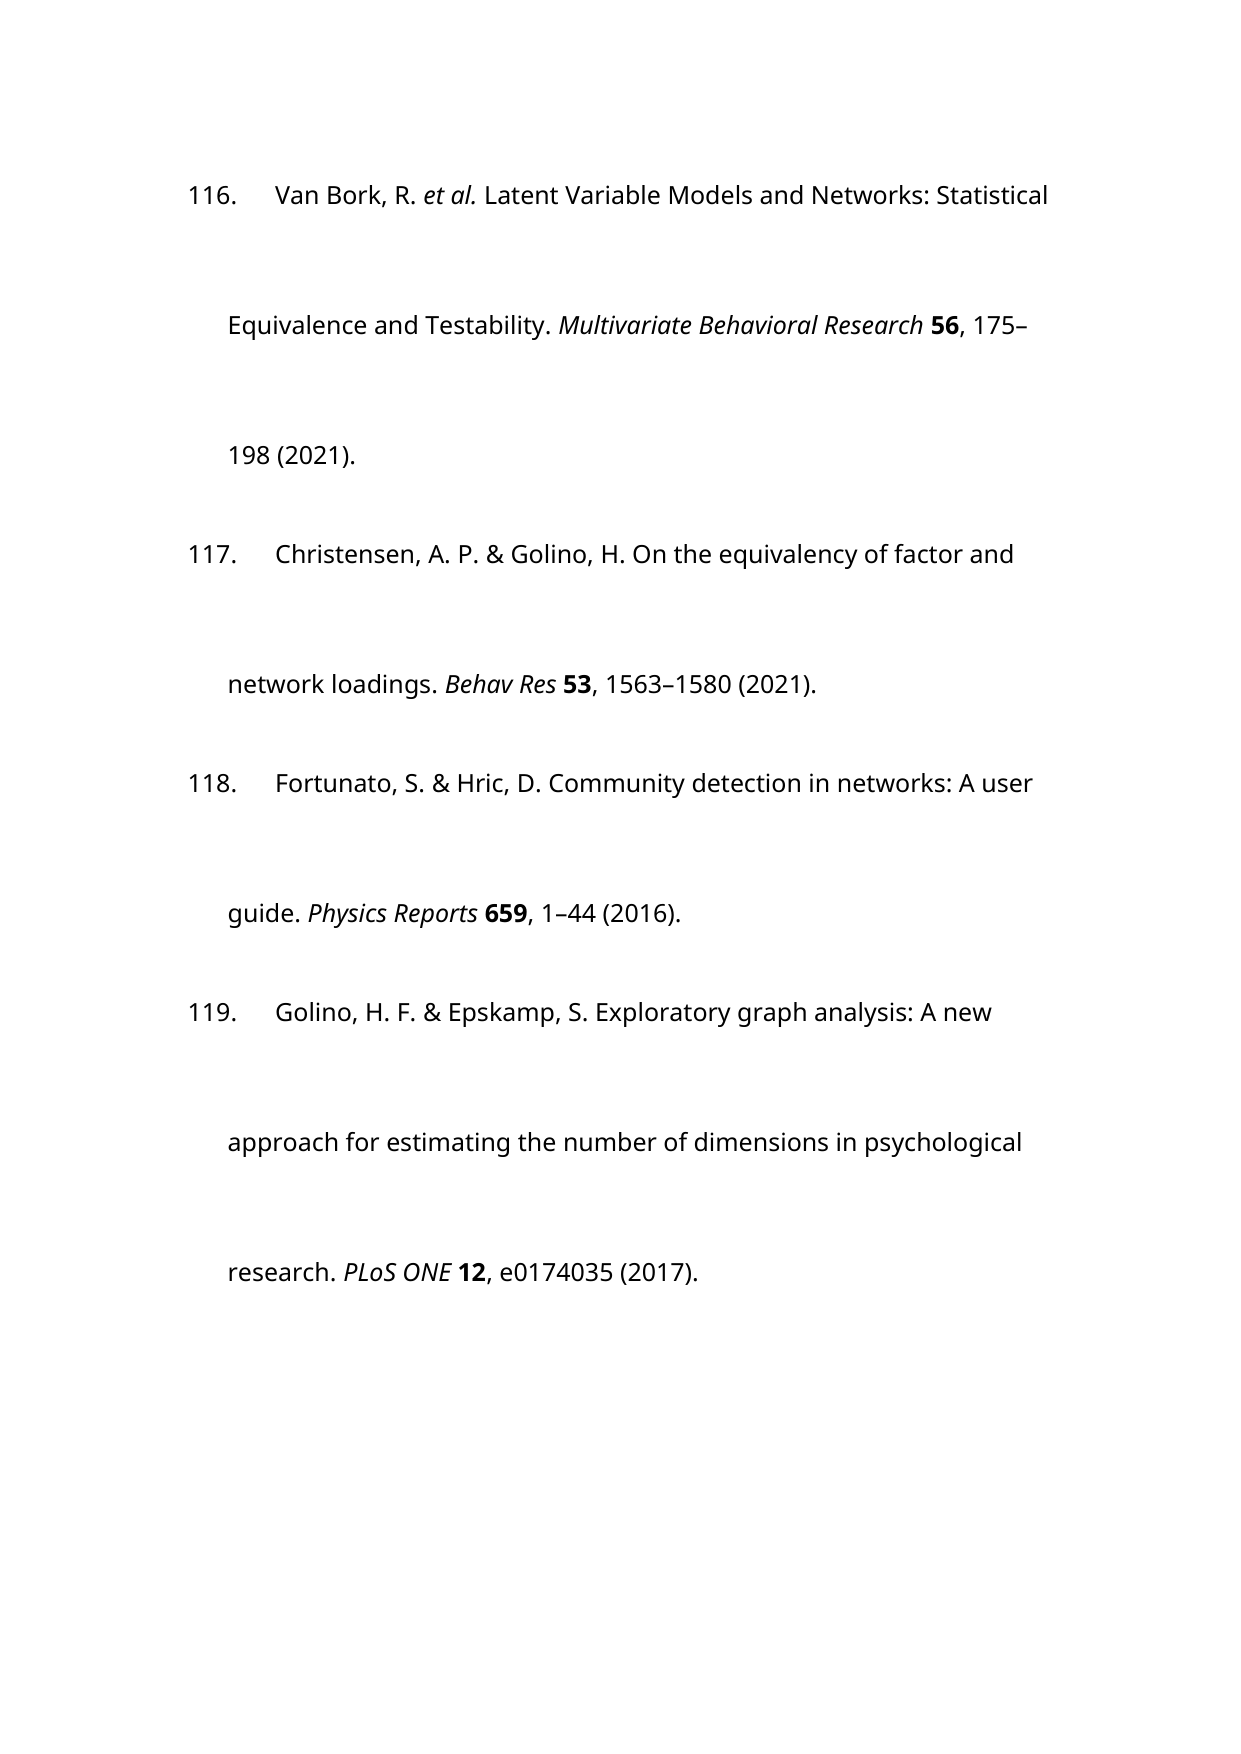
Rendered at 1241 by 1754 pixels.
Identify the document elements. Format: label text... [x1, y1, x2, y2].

text 118. Fortunato, S. & Hric, D. Community detection in networks: A user guide. Physics Reports 659, 1–44 (2016). [187, 750, 1053, 945]
text 116. Van Bork, R. et al. Latent Variable Models and Networks: Statistical Equivalence and Testability. Multivariate Behavioral Research 56, 175–198 (2021). [187, 162, 1053, 487]
text 119. Golino, H. F. & Epskamp, S. Exploratory graph analysis: A new approach for estimating the number of dimensions in psychological research. PLoS ONE 12, e0174035 (2017). [187, 979, 1053, 1304]
text 117. Christensen, A. P. & Golino, H. On the equivalency of factor and network loadings. Behav Res 53, 1563–1580 (2021). [187, 521, 1053, 716]
